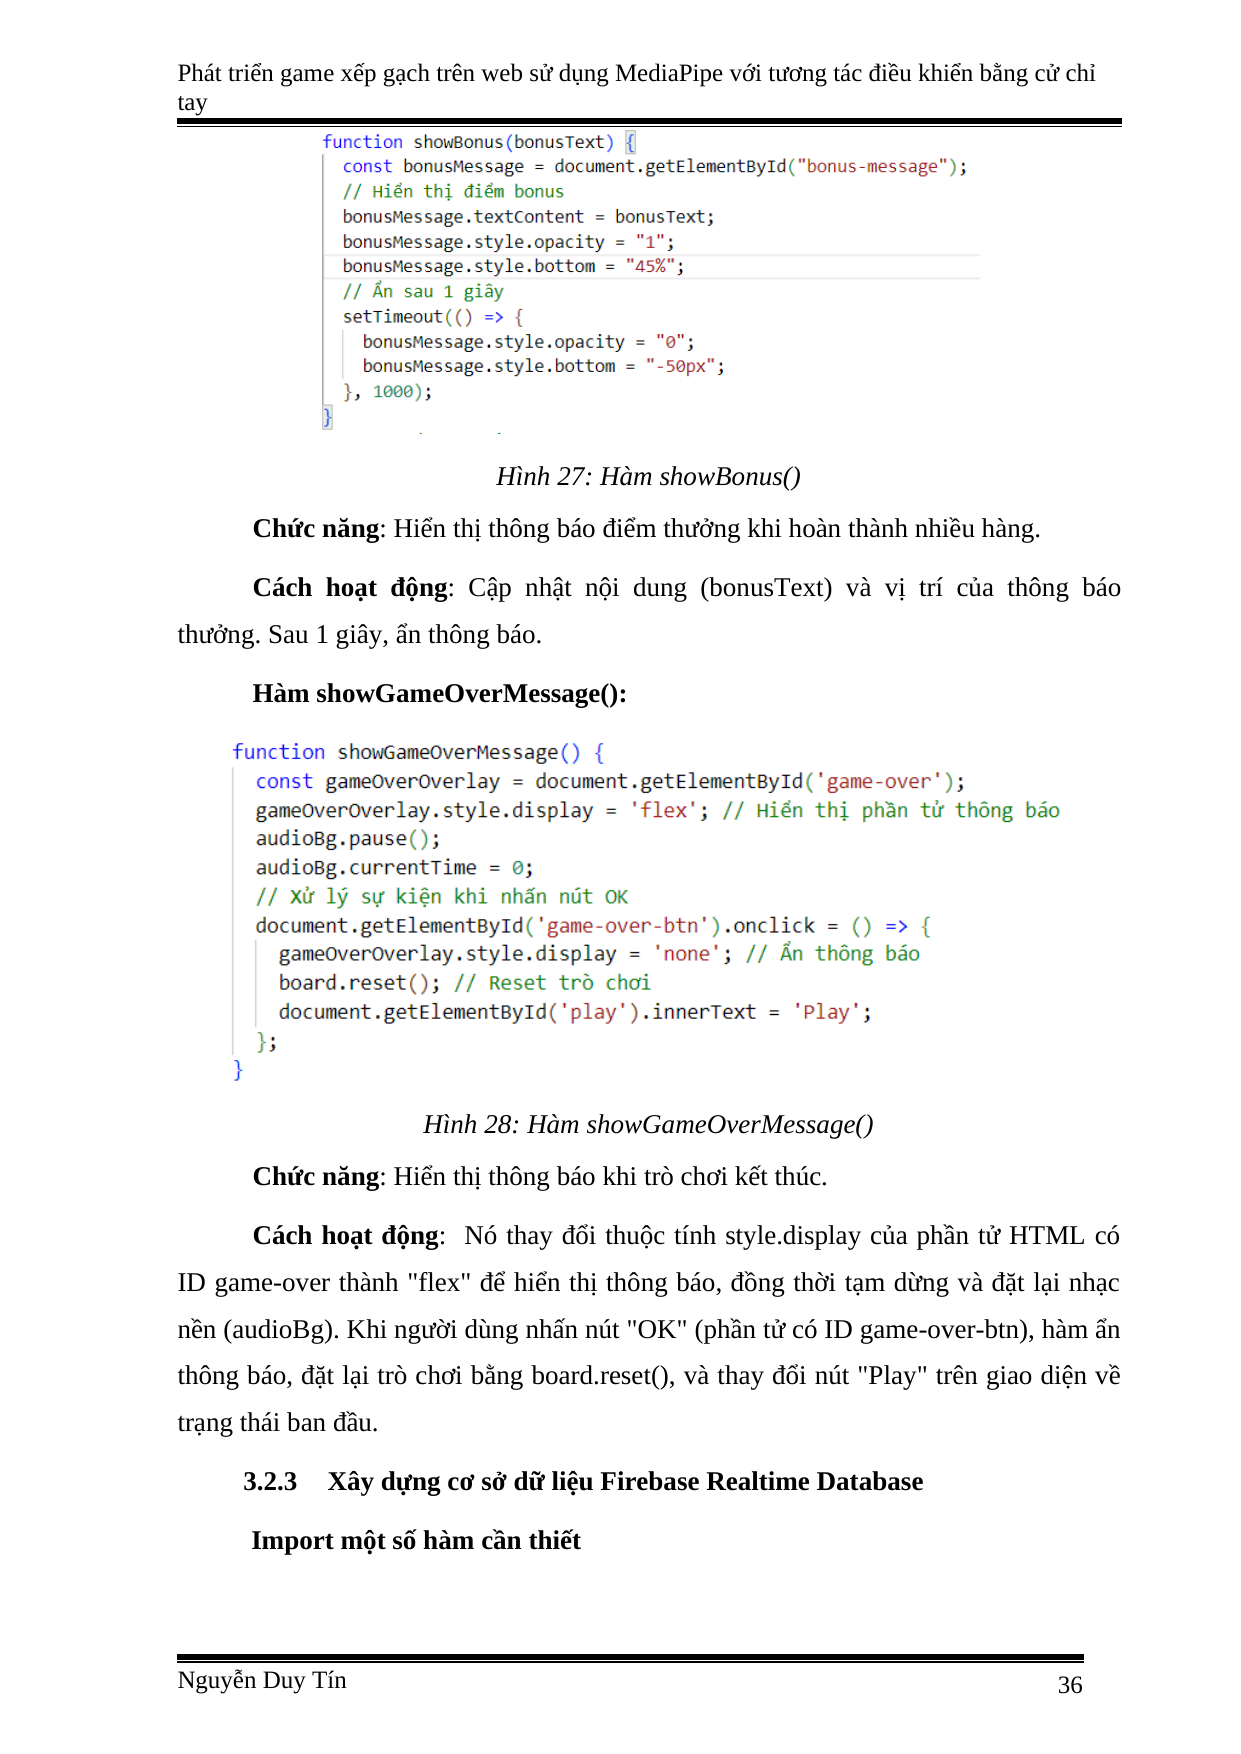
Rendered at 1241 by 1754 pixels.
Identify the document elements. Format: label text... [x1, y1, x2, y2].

text Hình 27: Hàm showBonus() [177, 460, 1122, 491]
text Cách hoạt động: Nó thay đổi thuộc tính style.display của phần tử HTML có ID game-over thành "flex" để hiển thị thông báo, đồng thời tạm dừng và đặt lại nhạc nền (audioBg). Khi người dùng nhấn nút "OK" (phần tử có ID game-over-btn), hàm ẩn thông báo, đặt lại trò chơi bằng board.reset(), và thay đổi nút "Play" trên giao diện về trạng thái ban đầu. [177, 1219, 1122, 1437]
list Xây dựng cơ sở dữ liệu Firebase Realtime Database [243, 1465, 1122, 1496]
text Cách hoạt động: Cập nhật nội dung (bonusText) và vị trí của thông báo thưởng. Sau 1 giây, ẩn thông báo. [177, 571, 1122, 649]
picture [226, 736, 1073, 1082]
text Chức năng: Hiển thị thông báo khi trò chơi kết thúc. [177, 1160, 1122, 1191]
text Hàm showGameOverMessage(): [177, 677, 1122, 708]
picture [318, 127, 981, 434]
text Import một số hàm cần thiết [177, 1524, 1122, 1556]
text Hình 28: Hàm showGameOverMessage() [177, 1108, 1122, 1139]
text Chức năng: Hiển thị thông báo điểm thưởng khi hoàn thành nhiều hàng. [177, 512, 1122, 543]
